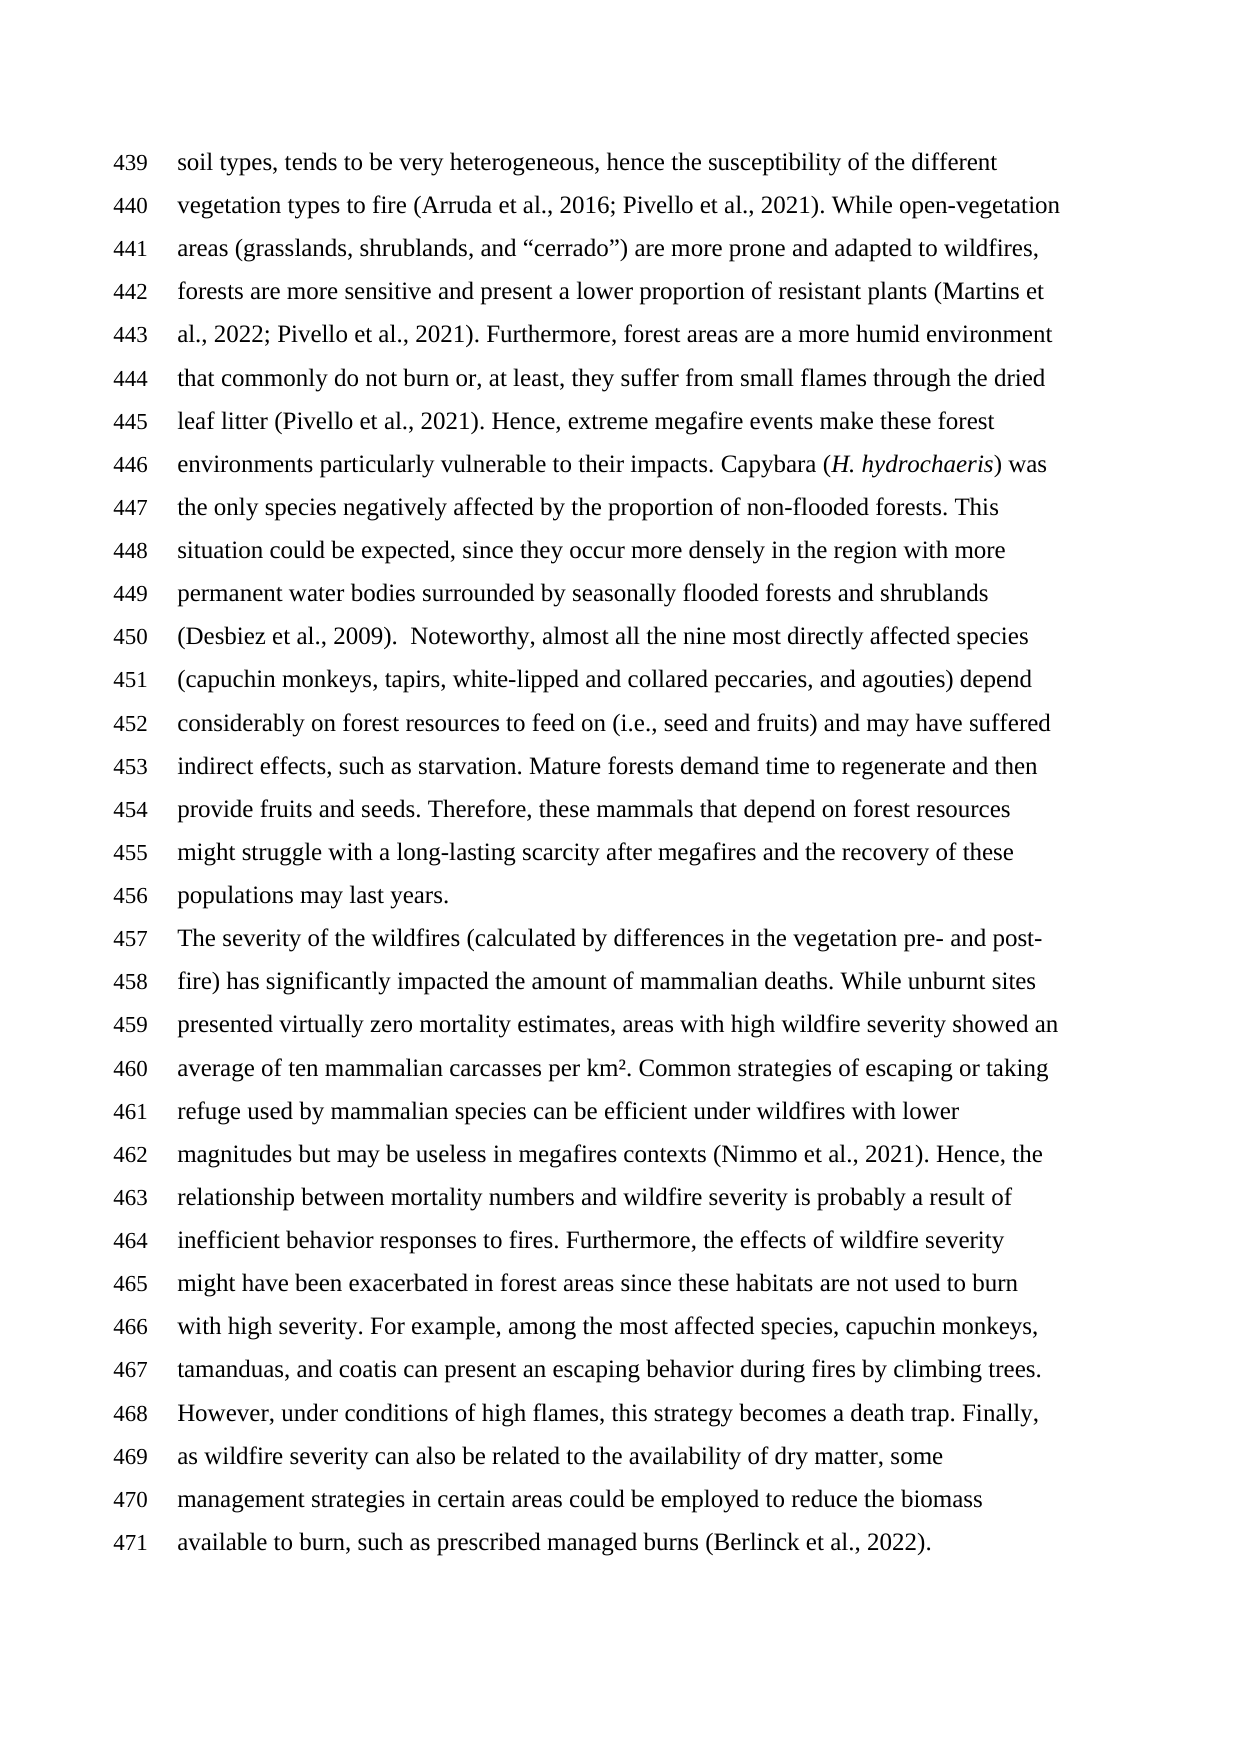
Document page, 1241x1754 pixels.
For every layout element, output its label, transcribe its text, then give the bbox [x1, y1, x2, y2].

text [177, 147, 1063, 909]
text The severity of the wildfires (calculated by differences in the vegetation pre- and post-fire) has significantly impacted the amount of mammalian deaths. While unburnt sites presented virtually zero mortality estimates, areas with high wildfire severity showed an average of ten mammalian carcasses per km². Common strategies of escaping or taking refuge used by mammalian species can be efficient under wildfires with lower magnitudes but may be useless in megafires contexts . Hence, the relationship between mortality numbers and wildfire severity is probably a result of inefficient behavior responses to fires. Furthermore, the effects of wildfire severity might have been exacerbated in forest areas since these habitats are not used to burn with high severity. For example, among the most affected species, capuchin monkeys, tamanduas, and coatis can present an escaping behavior during fires by climbing trees. However, under conditions of high flames, this strategy becomes a death trap. Finally, as wildfire severity can also be related to the availability of dry matter, some management strategies in certain areas could be employed to reduce the biomass available to burn, such as prescribed managed burns . [177, 923, 1063, 1556]
